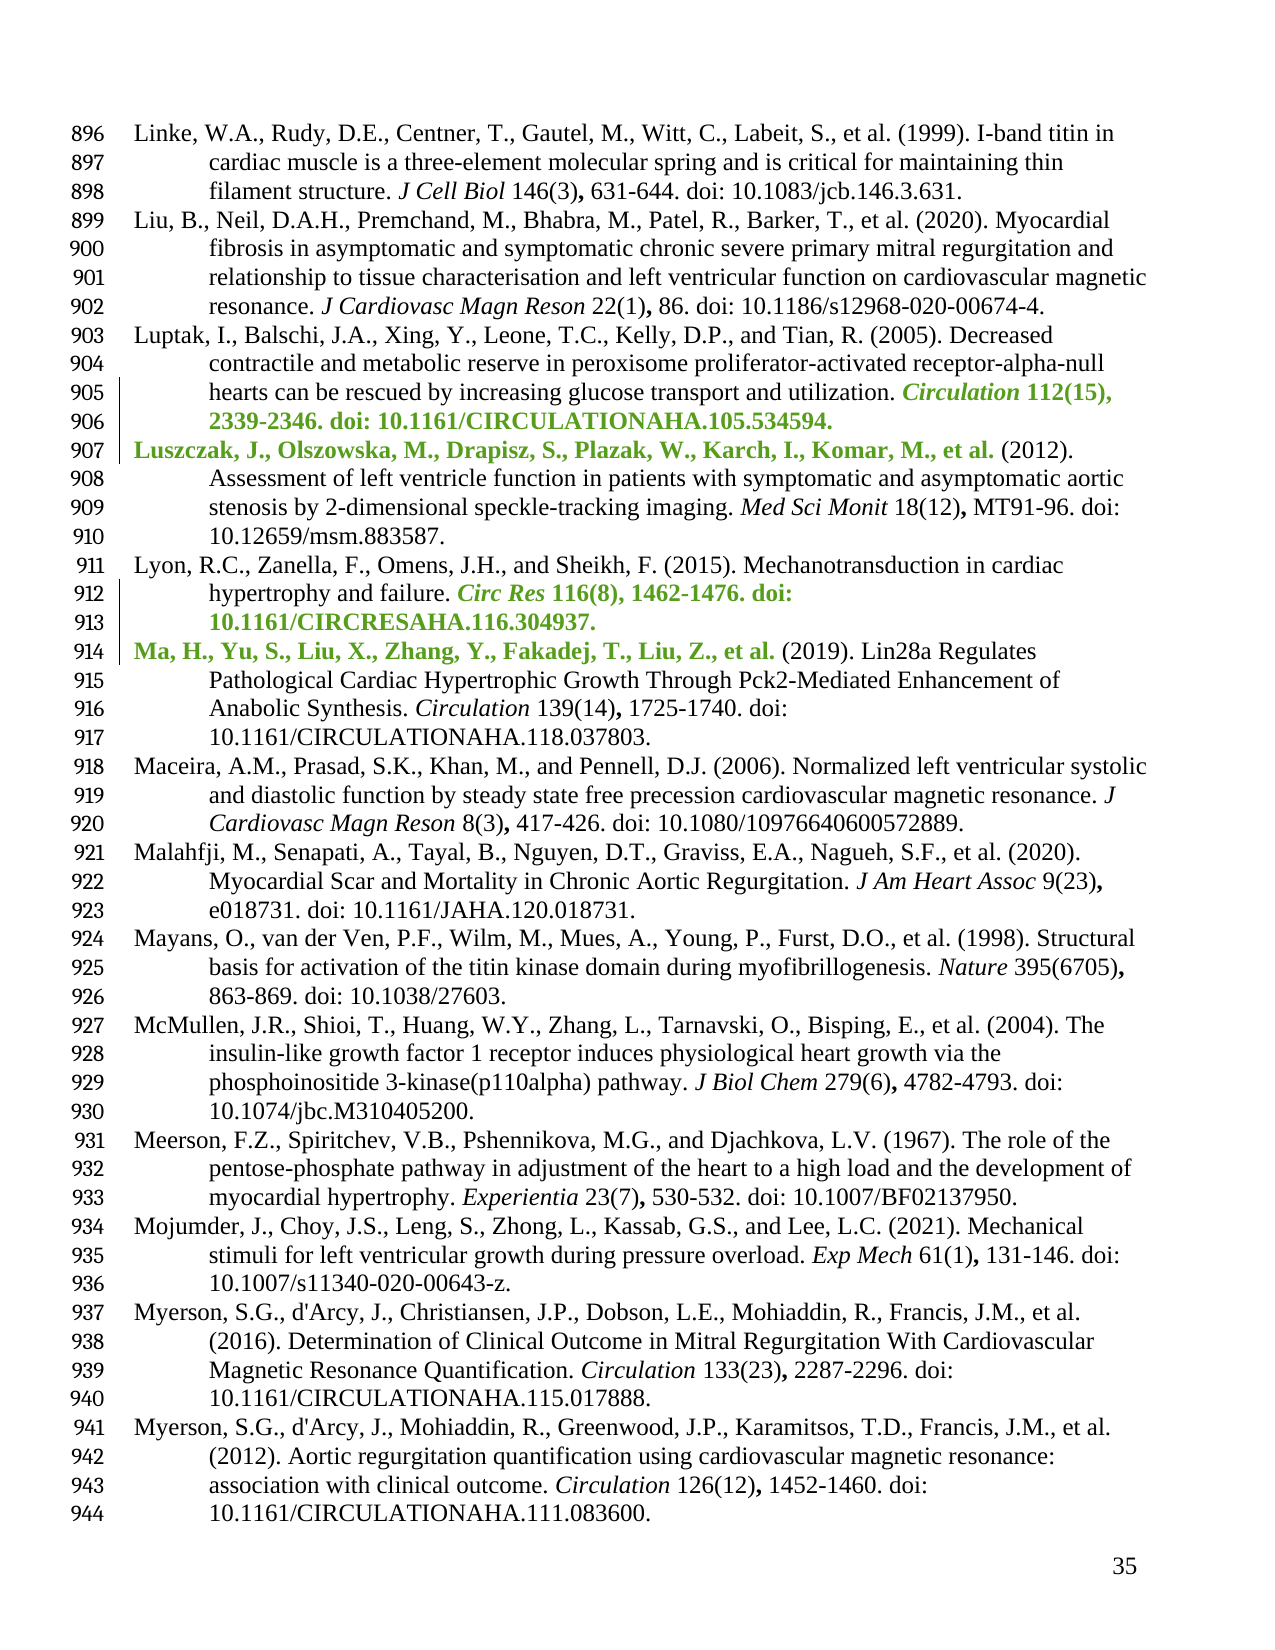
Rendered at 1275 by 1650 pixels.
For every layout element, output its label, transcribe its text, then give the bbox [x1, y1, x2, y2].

text Mayans, O., van der Ven, P.F., Wilm, M., Mues, A., Young, P., Furst, D.O., et al. (1998). Structural basis for activation of the titin kinase domain during myofibrillogenesis. Nature 395(6705), 863-869. doi: 10.1038/27603. [133, 923, 1152, 1010]
text Luszczak, J., Olszowska, M., Drapisz, S., Plazak, W., Karch, I., Komar, M., et al. (2012). Assessment of left ventricle function in patients with symptomatic and asymptomatic aortic stenosis by 2-dimensional speckle-tracking imaging. Med Sci Monit 18(12), MT91-96. doi: 10.12659/msm.883587. [133, 435, 1152, 550]
text Ma, H., Yu, S., Liu, X., Zhang, Y., Fakadej, T., Liu, Z., et al. (2019). Lin28a Regulates Pathological Cardiac Hypertrophic Growth Through Pck2-Mediated Enhancement of Anabolic Synthesis. Circulation 139(14), 1725-1740. doi: 10.1161/CIRCULATIONAHA.118.037803. [133, 636, 1152, 751]
text Lyon, R.C., Zanella, F., Omens, J.H., and Sheikh, F. (2015). Mechanotransduction in cardiac hypertrophy and failure. Circ Res 116(8), 1462-1476. doi: 10.1161/CIRCRESAHA.116.304937. [133, 550, 1152, 636]
text Myerson, S.G., d'Arcy, J., Mohiaddin, R., Greenwood, J.P., Karamitsos, T.D., Francis, J.M., et al. (2012). Aortic regurgitation quantification using cardiovascular magnetic resonance: association with clinical outcome. Circulation 126(12), 1452-1460. doi: 10.1161/CIRCULATIONAHA.111.083600. [133, 1412, 1152, 1527]
text Linke, W.A., Rudy, D.E., Centner, T., Gautel, M., Witt, C., Labeit, S., et al. (1999). I-band titin in cardiac muscle is a three-element molecular spring and is critical for maintaining thin filament structure. J Cell Biol 146(3), 631-644. doi: 10.1083/jcb.146.3.631. [133, 118, 1152, 205]
text Liu, B., Neil, D.A.H., Premchand, M., Bhabra, M., Patel, R., Barker, T., et al. (2020). Myocardial fibrosis in asymptomatic and symptomatic chronic severe primary mitral regurgitation and relationship to tissue characterisation and left ventricular function on cardiovascular magnetic resonance. J Cardiovasc Magn Reson 22(1), 86. doi: 10.1186/s12968-020-00674-4. [133, 205, 1152, 320]
text Luptak, I., Balschi, J.A., Xing, Y., Leone, T.C., Kelly, D.P., and Tian, R. (2005). Decreased contractile and metabolic reserve in peroxisome proliferator-activated receptor-alpha-null hearts can be rescued by increasing glucose transport and utilization. Circulation 112(15), 2339-2346. doi: 10.1161/CIRCULATIONAHA.105.534594. [133, 320, 1152, 435]
text McMullen, J.R., Shioi, T., Huang, W.Y., Zhang, L., Tarnavski, O., Bisping, E., et al. (2004). The insulin-like growth factor 1 receptor induces physiological heart growth via the phosphoinositide 3-kinase(p110alpha) pathway. J Biol Chem 279(6), 4782-4793. doi: 10.1074/jbc.M310405200. [133, 1010, 1152, 1125]
text Malahfji, M., Senapati, A., Tayal, B., Nguyen, D.T., Graviss, E.A., Nagueh, S.F., et al. (2020). Myocardial Scar and Mortality in Chronic Aortic Regurgitation. J Am Heart Assoc 9(23), e018731. doi: 10.1161/JAHA.120.018731. [133, 837, 1152, 923]
text Mojumder, J., Choy, J.S., Leng, S., Zhong, L., Kassab, G.S., and Lee, L.C. (2021). Mechanical stimuli for left ventricular growth during pressure overload. Exp Mech 61(1), 131-146. doi: 10.1007/s11340-020-00643-z. [133, 1211, 1152, 1297]
text Maceira, A.M., Prasad, S.K., Khan, M., and Pennell, D.J. (2006). Normalized left ventricular systolic and diastolic function by steady state free precession cardiovascular magnetic resonance. J Cardiovasc Magn Reson 8(3), 417-426. doi: 10.1080/10976640600572889. [133, 751, 1152, 837]
text Myerson, S.G., d'Arcy, J., Christiansen, J.P., Dobson, L.E., Mohiaddin, R., Francis, J.M., et al. (2016). Determination of Clinical Outcome in Mitral Regurgitation With Cardiovascular Magnetic Resonance Quantification. Circulation 133(23), 2287-2296. doi: 10.1161/CIRCULATIONAHA.115.017888. [133, 1297, 1152, 1412]
text Meerson, F.Z., Spiritchev, V.B., Pshennikova, M.G., and Djachkova, L.V. (1967). The role of the pentose-phosphate pathway in adjustment of the heart to a high load and the development of myocardial hypertrophy. Experientia 23(7), 530-532. doi: 10.1007/BF02137950. [133, 1125, 1152, 1211]
